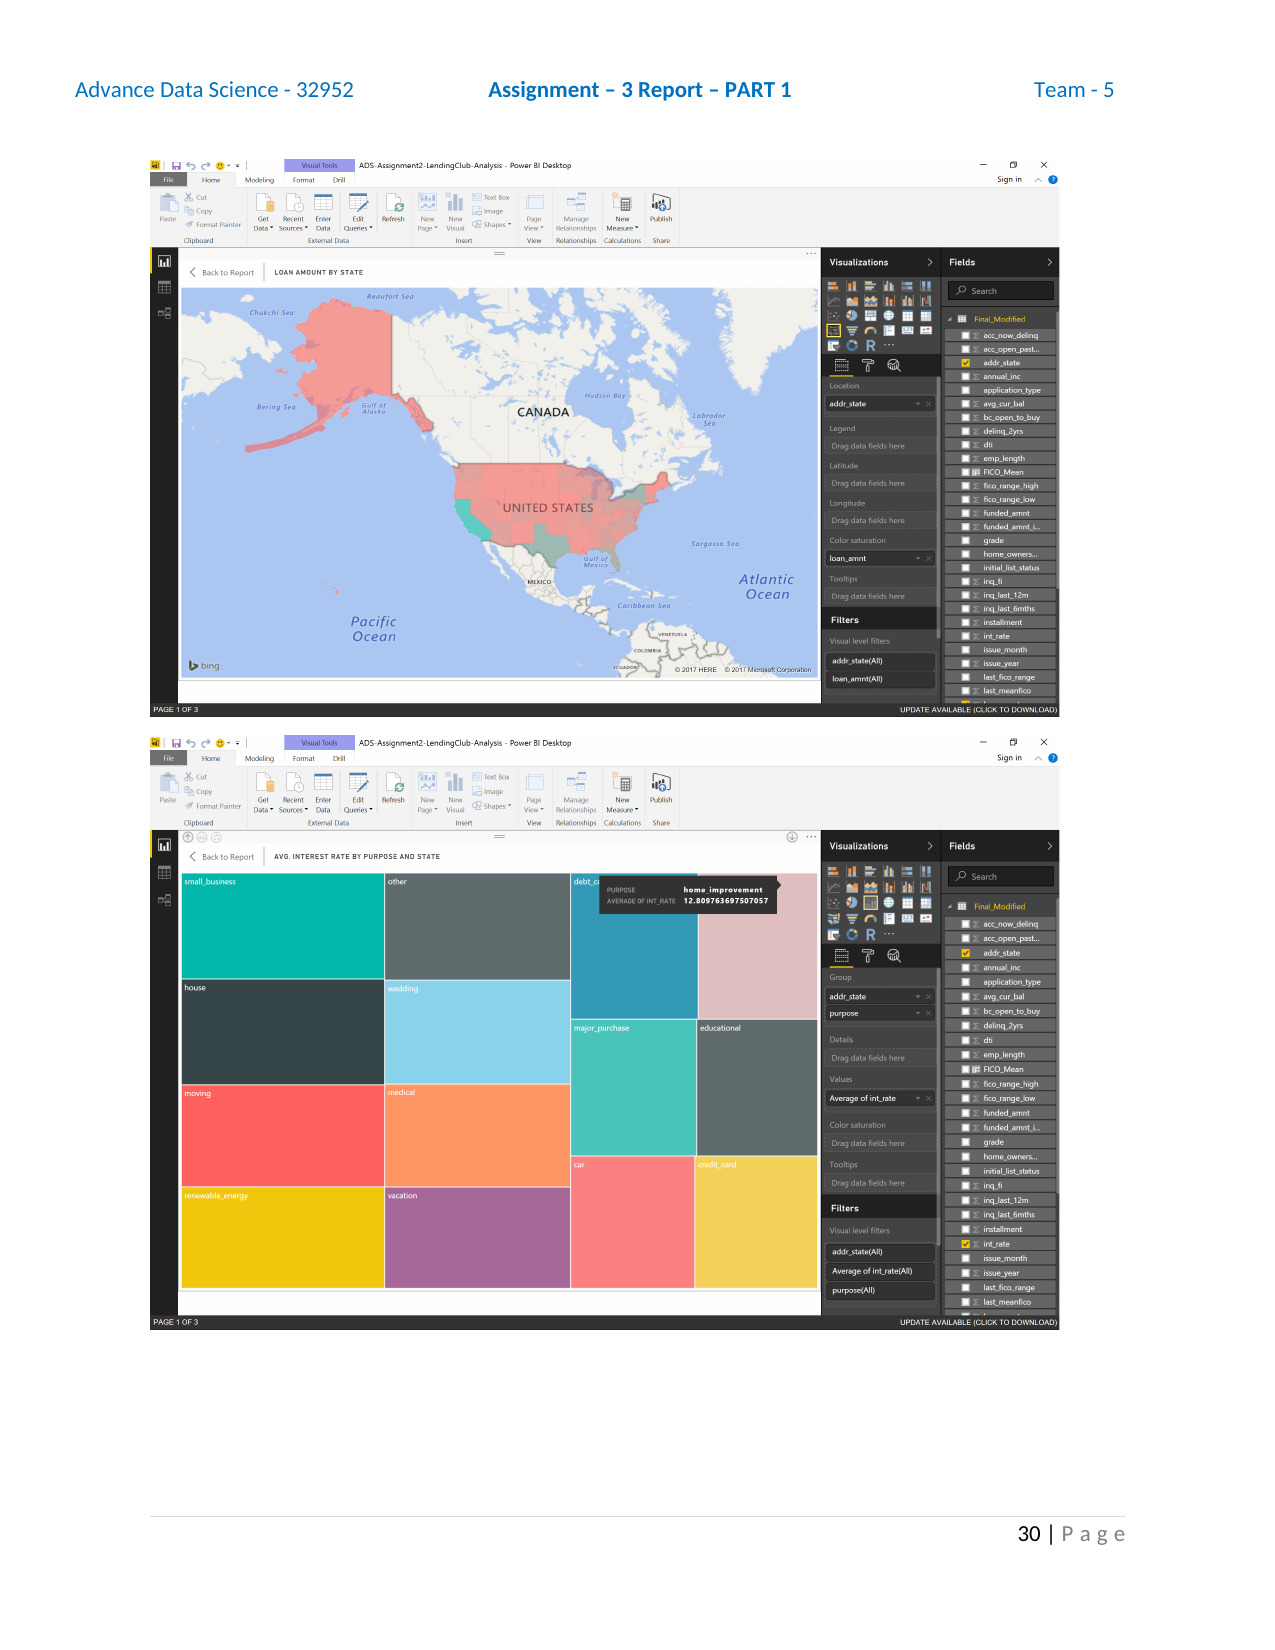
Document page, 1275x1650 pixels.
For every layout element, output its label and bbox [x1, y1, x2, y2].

picture [150, 159, 1060, 717]
picture [150, 735, 1060, 1330]
